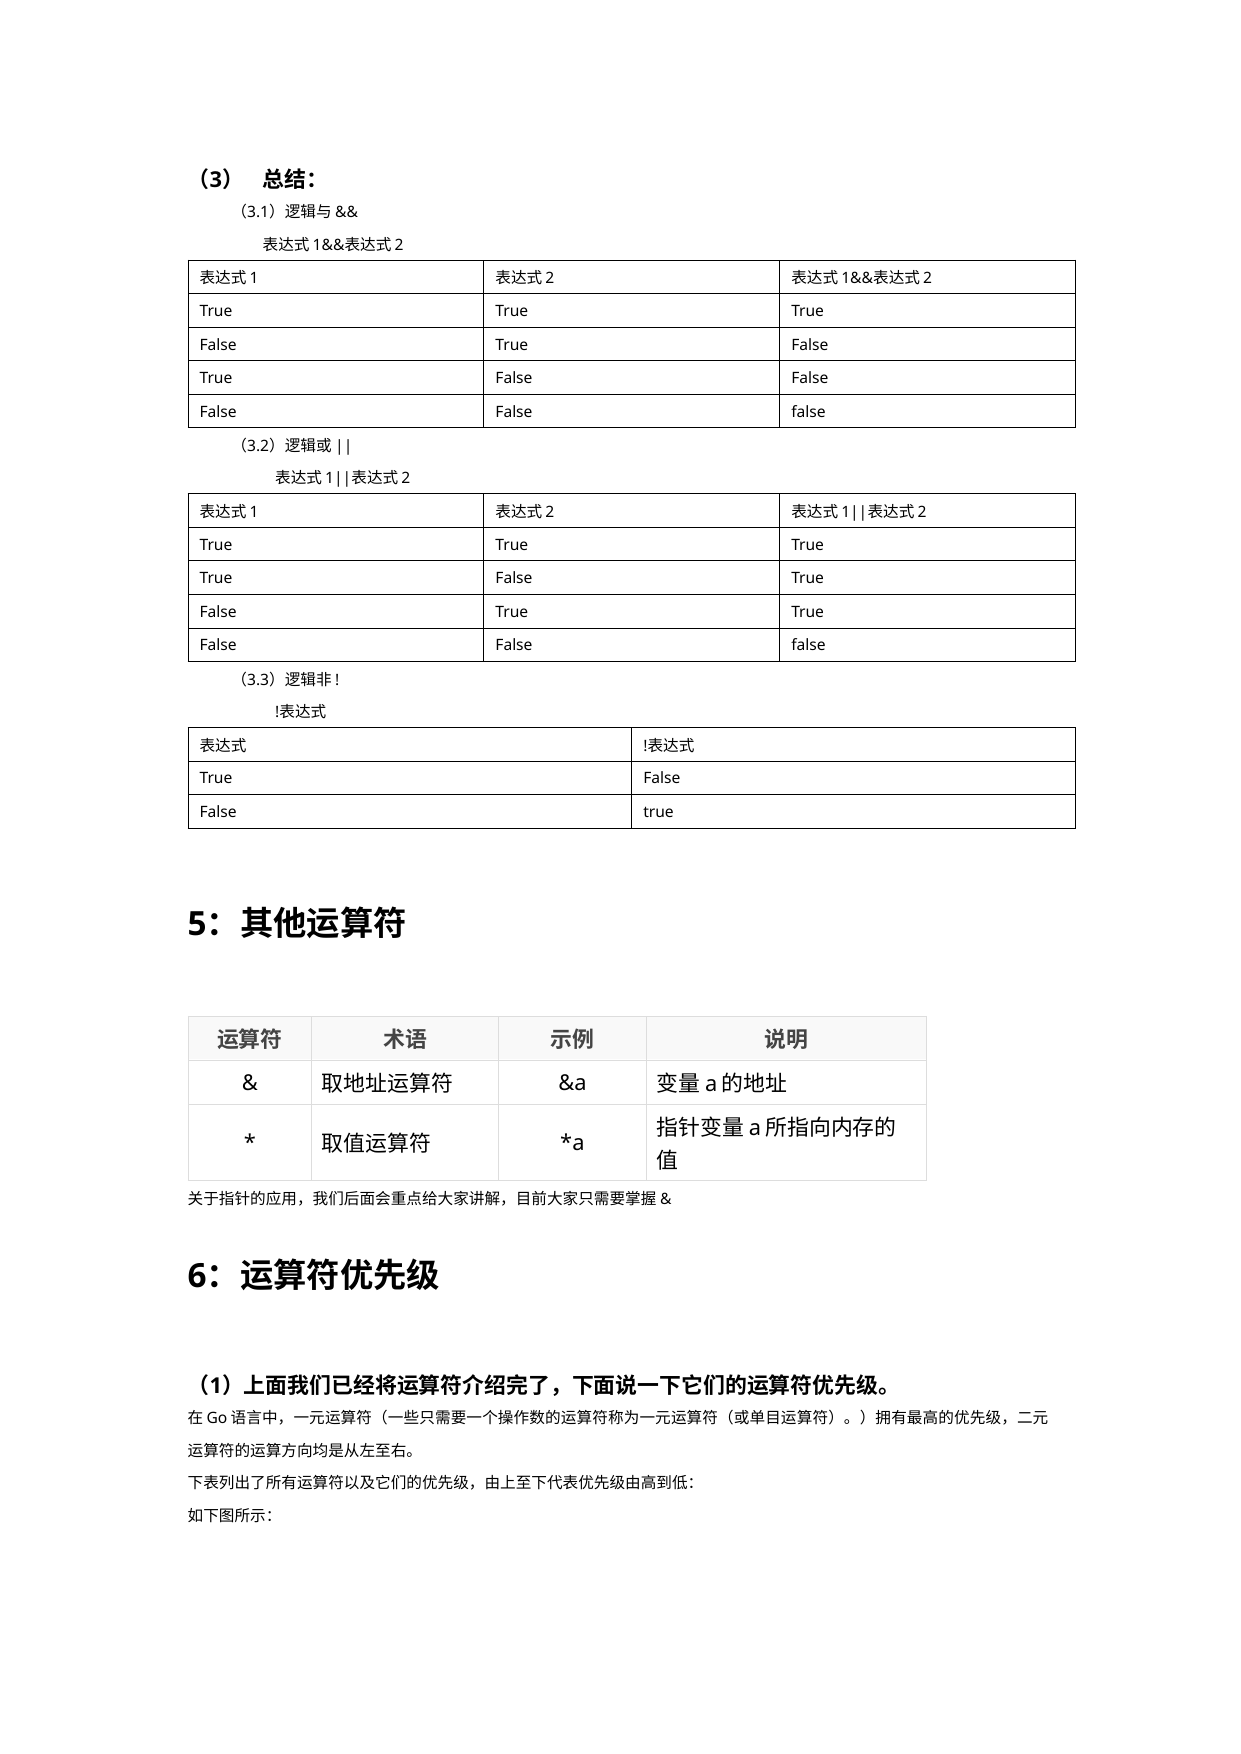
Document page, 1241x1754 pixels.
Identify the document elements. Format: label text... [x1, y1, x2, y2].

subtitle 5：其他运算符 [187, 888, 1053, 953]
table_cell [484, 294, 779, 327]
list 总结： [187, 162, 1053, 194]
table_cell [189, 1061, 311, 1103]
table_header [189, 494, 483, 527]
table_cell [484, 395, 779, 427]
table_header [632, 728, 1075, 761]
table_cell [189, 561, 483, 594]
subtitle 6：运算符优先级 [187, 1241, 1053, 1306]
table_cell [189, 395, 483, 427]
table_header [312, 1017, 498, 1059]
text 表达式1&&表达式2 [187, 227, 1053, 259]
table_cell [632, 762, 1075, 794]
text 如下图所示： [187, 1498, 1053, 1531]
text （3.2）逻辑或 || [187, 428, 1053, 461]
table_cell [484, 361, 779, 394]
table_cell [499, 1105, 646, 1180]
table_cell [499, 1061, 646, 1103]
text 在Go语言中，一元运算符（一些只需要一个操作数的运算符称为一元运算符（或单目运算符）。）拥有最高的优先级，二元运算符的运算方向均是从左至右。 [187, 1401, 1053, 1466]
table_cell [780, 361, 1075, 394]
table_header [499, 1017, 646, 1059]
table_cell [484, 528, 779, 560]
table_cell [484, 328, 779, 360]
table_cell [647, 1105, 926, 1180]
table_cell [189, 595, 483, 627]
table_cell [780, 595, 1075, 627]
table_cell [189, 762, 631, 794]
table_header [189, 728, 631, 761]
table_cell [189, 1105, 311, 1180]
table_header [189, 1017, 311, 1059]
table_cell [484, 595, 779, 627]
text !表达式 [231, 694, 1053, 727]
text 表达式1||表达式2 [231, 461, 1053, 493]
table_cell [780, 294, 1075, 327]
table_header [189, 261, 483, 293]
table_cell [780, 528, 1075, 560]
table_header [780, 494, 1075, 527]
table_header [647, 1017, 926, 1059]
text （3.3）逻辑非 ! [187, 662, 1053, 694]
text 下表列出了所有运算符以及它们的优先级，由上至下代表优先级由高到低： [187, 1466, 1053, 1498]
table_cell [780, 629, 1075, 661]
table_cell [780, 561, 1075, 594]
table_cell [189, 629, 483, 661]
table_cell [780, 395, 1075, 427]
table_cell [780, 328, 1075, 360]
text 关于指针的应用，我们后面会重点给大家讲解，目前大家只需要掌握 & [187, 1181, 1053, 1213]
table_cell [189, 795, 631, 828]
text （1）上面我们已经将运算符介绍完了，下面说一下它们的运算符优先级。 [187, 1368, 1053, 1401]
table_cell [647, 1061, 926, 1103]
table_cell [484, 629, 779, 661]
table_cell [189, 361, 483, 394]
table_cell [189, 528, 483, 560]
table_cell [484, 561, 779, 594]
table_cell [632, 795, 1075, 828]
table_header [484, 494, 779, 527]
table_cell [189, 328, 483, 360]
text （3.1）逻辑与 && [187, 194, 1053, 227]
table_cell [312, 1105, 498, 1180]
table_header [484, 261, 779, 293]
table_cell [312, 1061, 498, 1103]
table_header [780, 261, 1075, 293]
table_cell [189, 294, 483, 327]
